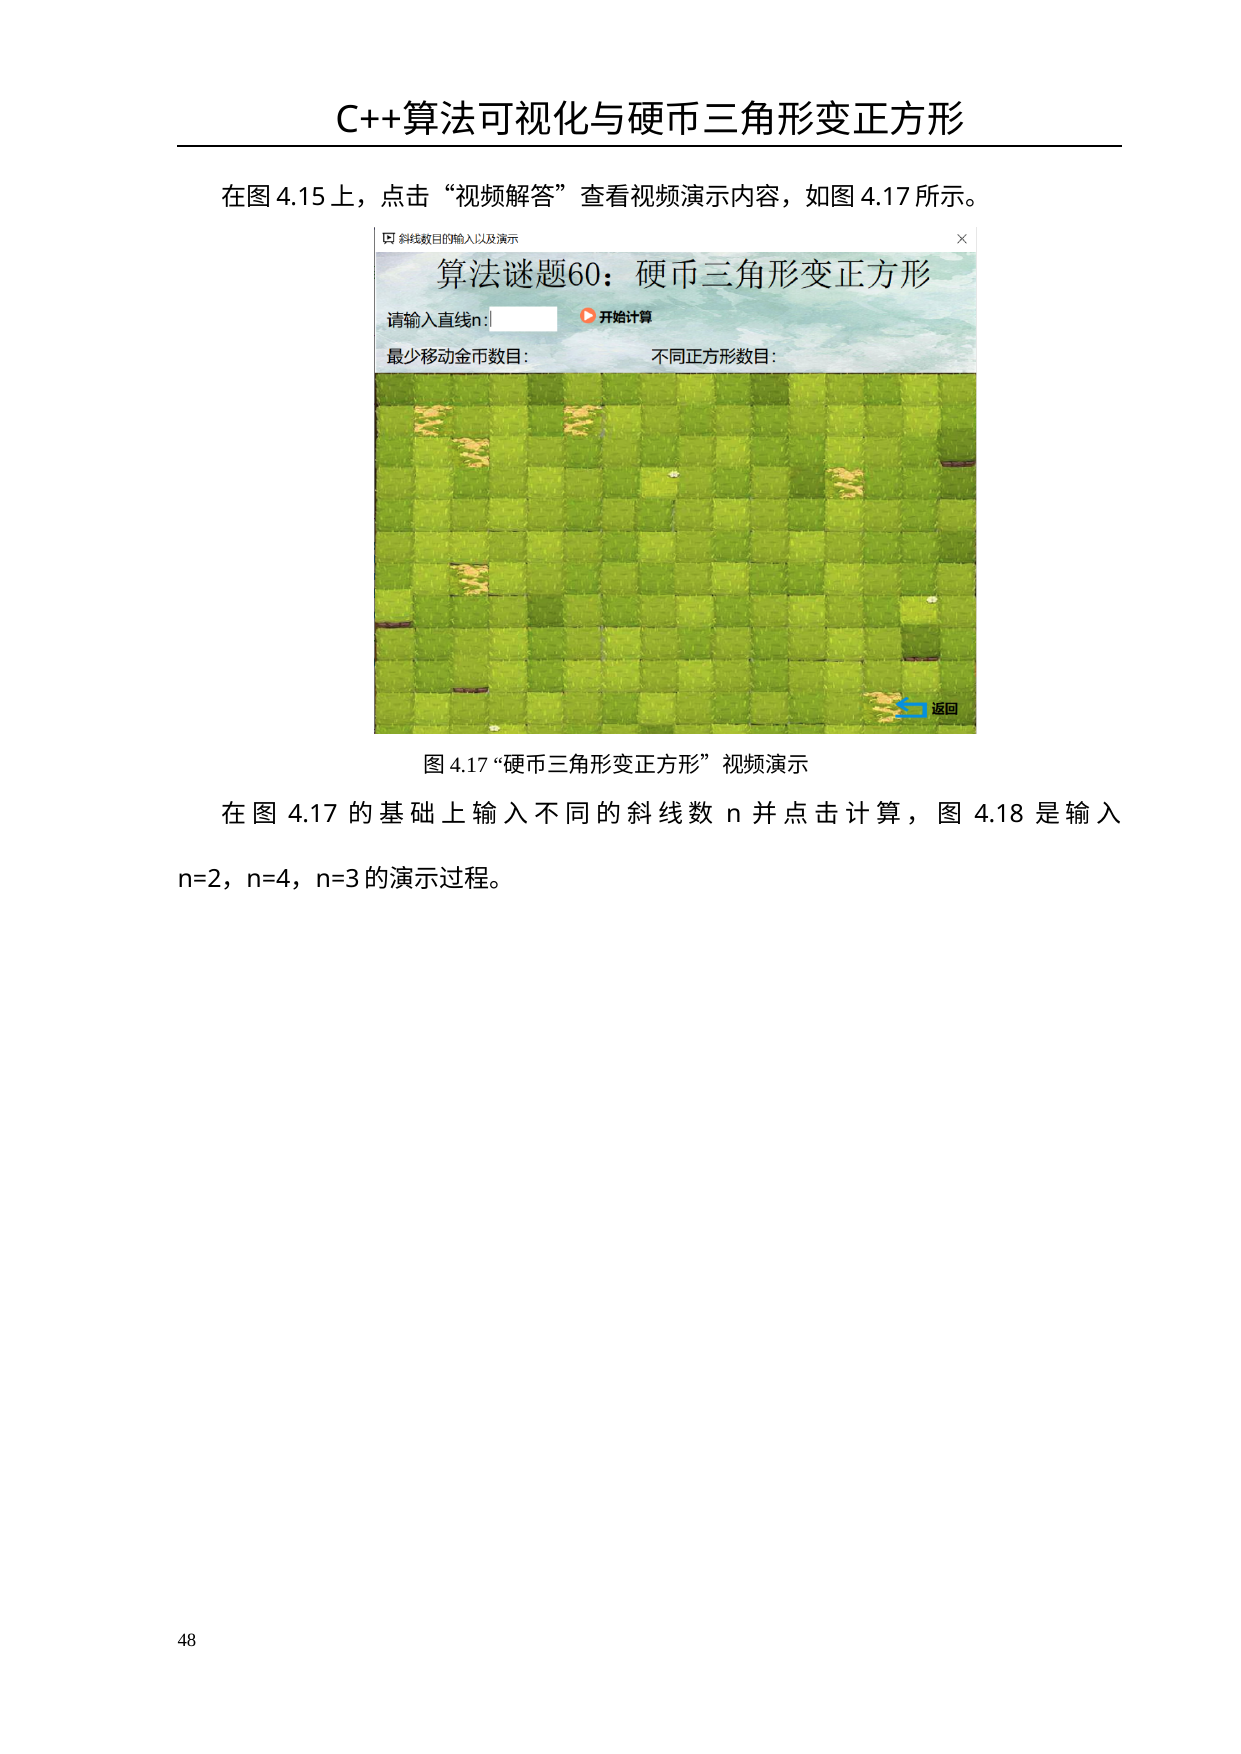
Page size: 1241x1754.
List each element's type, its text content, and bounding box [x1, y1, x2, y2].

text 图4.17 “硬币三角形变正方形”视频演示 [177, 747, 1122, 779]
text 在图4.15上，点击“视频解答”查看视频演示内容，如图4.17所示。 [177, 162, 1122, 227]
text 在图4.17的基础上输入不同的斜线数n并点击计算，图4.18是输入n=2，n=4，n=3的演示过程。 [177, 779, 1122, 909]
picture [374, 227, 977, 734]
